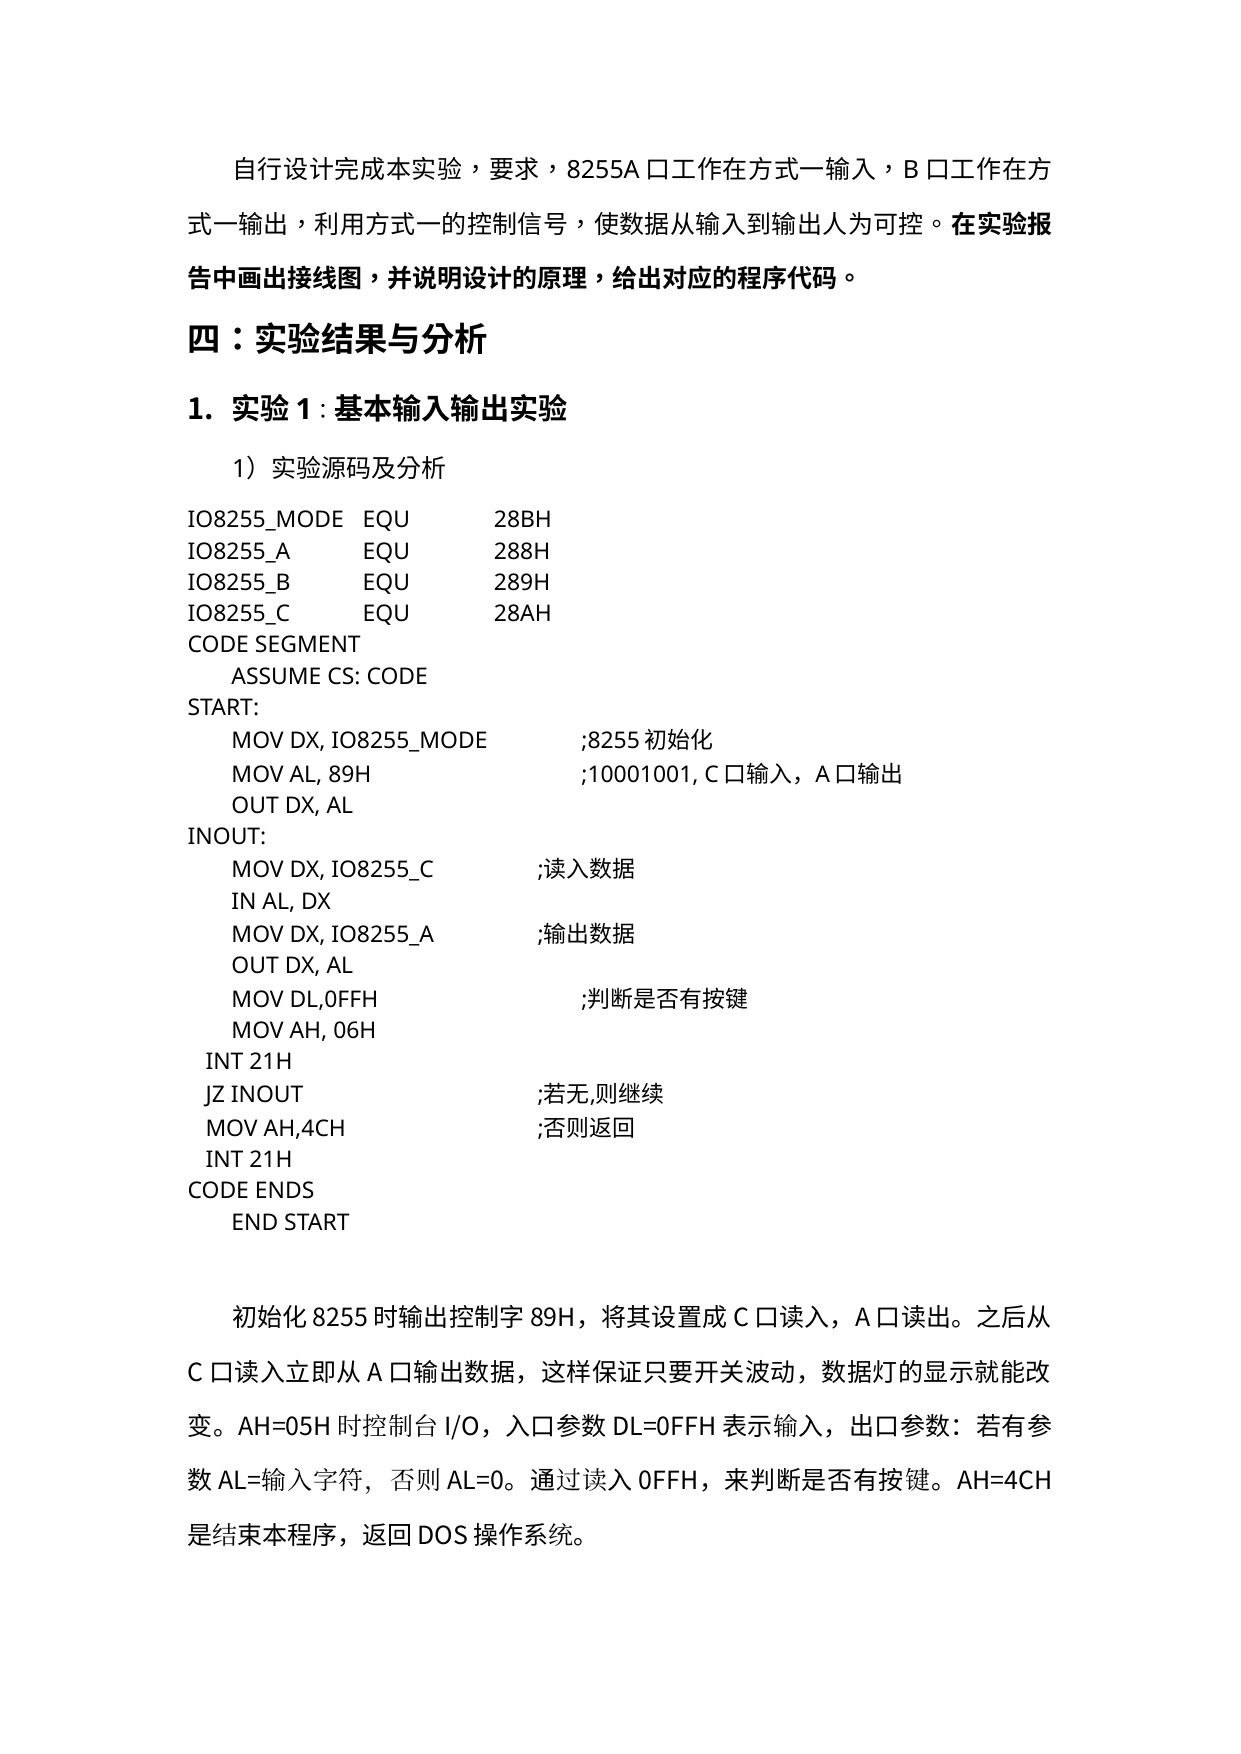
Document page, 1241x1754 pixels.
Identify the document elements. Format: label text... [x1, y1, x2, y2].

text MOV DX, IO8255_C ;读入数据 [187, 851, 1053, 884]
text MOV DX, IO8255_MODE ;8255初始化 [187, 722, 1053, 755]
text MOV AH, 06H [187, 1014, 1053, 1045]
text IN AL, DX [187, 884, 1053, 916]
text CODE SEGMENT [187, 628, 1053, 659]
text OUT DX, AL [187, 789, 1053, 820]
text INOUT: [187, 820, 1053, 851]
text IO8255_B EQU 289H [187, 566, 1053, 597]
text START: [187, 691, 1053, 722]
list 实验1：基本输入输出实验 [187, 385, 1053, 428]
text JZ INOUT ;若无,则继续 [187, 1076, 1053, 1109]
text CODE ENDS [187, 1174, 1053, 1205]
text INT 21H [187, 1143, 1053, 1174]
text IO8255_C EQU 28AH [187, 597, 1053, 628]
text OUT DX, AL [187, 949, 1053, 980]
text 自行设计完成本实验，要求，8255A口工作在方式一输入，B口工作在方式一输出，利用方式一的控制信号，使数据从输入到输出人为可控。在实验报告中画出接线图，并说明设计的原理，给出对应的程序代码。 [187, 150, 1053, 295]
text END START [187, 1205, 1053, 1237]
text ASSUME CS: CODE [187, 659, 1053, 691]
text IO8255_A EQU 288H [187, 534, 1053, 566]
text MOV DL,0FFH ;判断是否有按键 [187, 980, 1053, 1014]
text INT 21H [187, 1045, 1053, 1076]
text IO8255_MODE EQU 28BH [187, 503, 1053, 534]
text MOV AL, 89H ;10001001, C口输入，A口输出 [187, 755, 1053, 789]
text MOV AH,4CH ;否则返回 [187, 1109, 1053, 1143]
text 四：实验结果与分析 [187, 313, 1053, 361]
text MOV DX, IO8255_A ;输出数据 [187, 916, 1053, 949]
text 1）实验源码及分析 [187, 449, 1053, 485]
text 初始化8255时输出控制字89H，将其设置成C口读入，A口读出。之后从C口读入立即从A口输出数据，这样保证只要开关波动，数据灯的显示就能改变。AH=05H时控制台I/O，入口参数DL=0FFH表示输入，出口参数：若有参数AL=输入字符，否则AL=0。通过读入0FFH，来判断是否有按键。AH=4CH是结束本程序，返回DOS操作系统。 [187, 1298, 1053, 1551]
